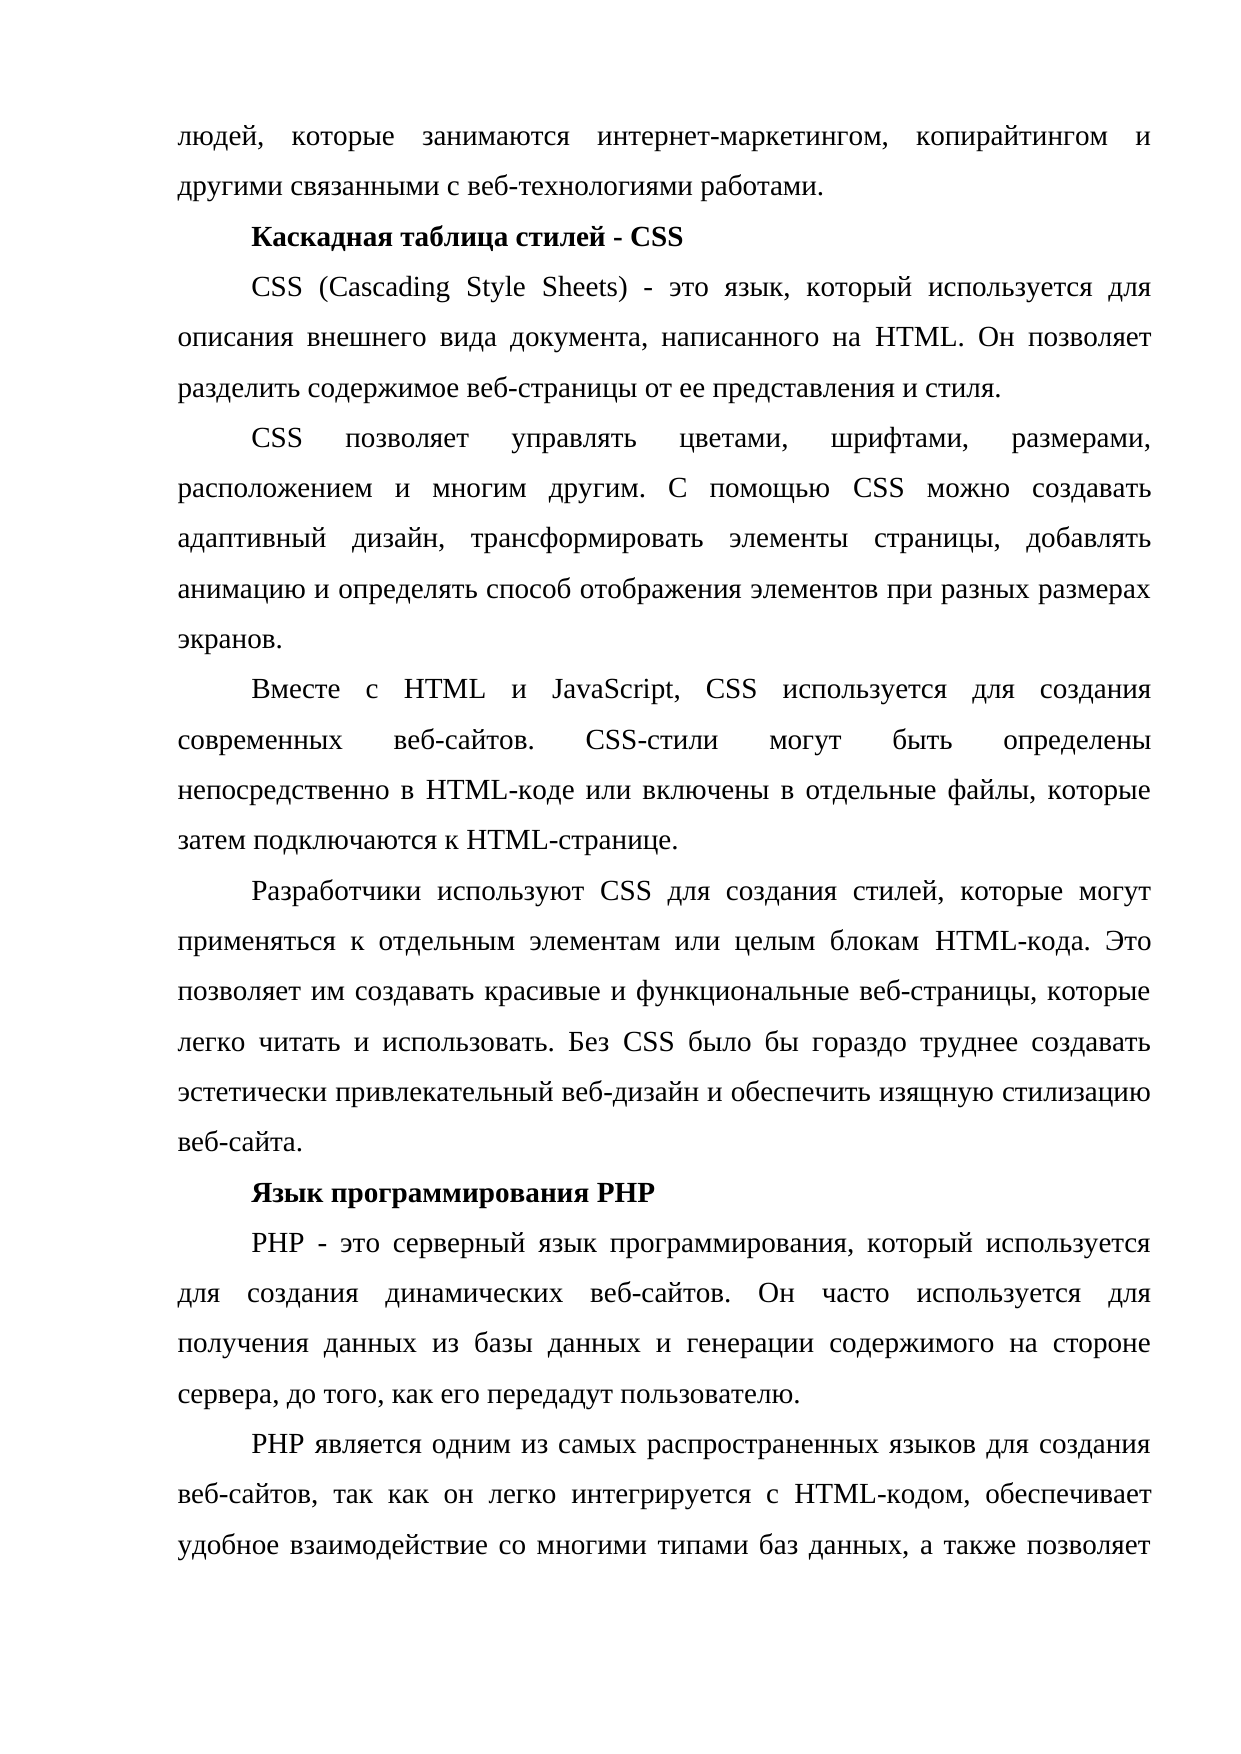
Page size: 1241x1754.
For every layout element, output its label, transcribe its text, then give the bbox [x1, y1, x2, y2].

text PHP - это серверный язык программирования, который используется для создания динамических веб-сайтов. Он часто используется для получения данных из базы данных и генерации содержимого на стороне сервера, до того, как его передадут пользователю. [177, 1225, 1152, 1409]
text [177, 118, 1152, 202]
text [177, 1426, 1152, 1560]
text CSS позволяет управлять цветами, шрифтами, размерами, расположением и многим другим. С помощью CSS можно создавать адаптивный дизайн, трансформировать элементы страницы, добавлять анимацию и определять способ отображения элементов при разных размерах экранов. [177, 420, 1152, 655]
text Разработчики используют CSS для создания стилей, которые могут применяться к отдельным элементам или целым блокам HTML-кода. Это позволяет им создавать красивые и функциональные веб-страницы, которые легко читать и использовать. Без CSS было бы гораздо труднее создавать эстетически привлекательный веб-дизайн и обеспечить изящную стилизацию веб-сайта. [177, 873, 1152, 1158]
text Каскадная таблица стилей - CSS [177, 219, 1152, 252]
text Язык программирования PHP [177, 1175, 1152, 1208]
text Вместе с HTML и JavaScript, CSS используется для создания современных веб-сайтов. CSS-стили могут быть определены непосредственно в HTML-коде или включены в отдельные файлы, которые затем подключаются к HTML-странице. [177, 672, 1152, 856]
text CSS (Cascading Style Sheets) - это язык, который используется для описания внешнего вида документа, написанного на HTML. Он позволяет разделить содержимое веб-страницы от ее представления и стиля. [177, 269, 1152, 403]
